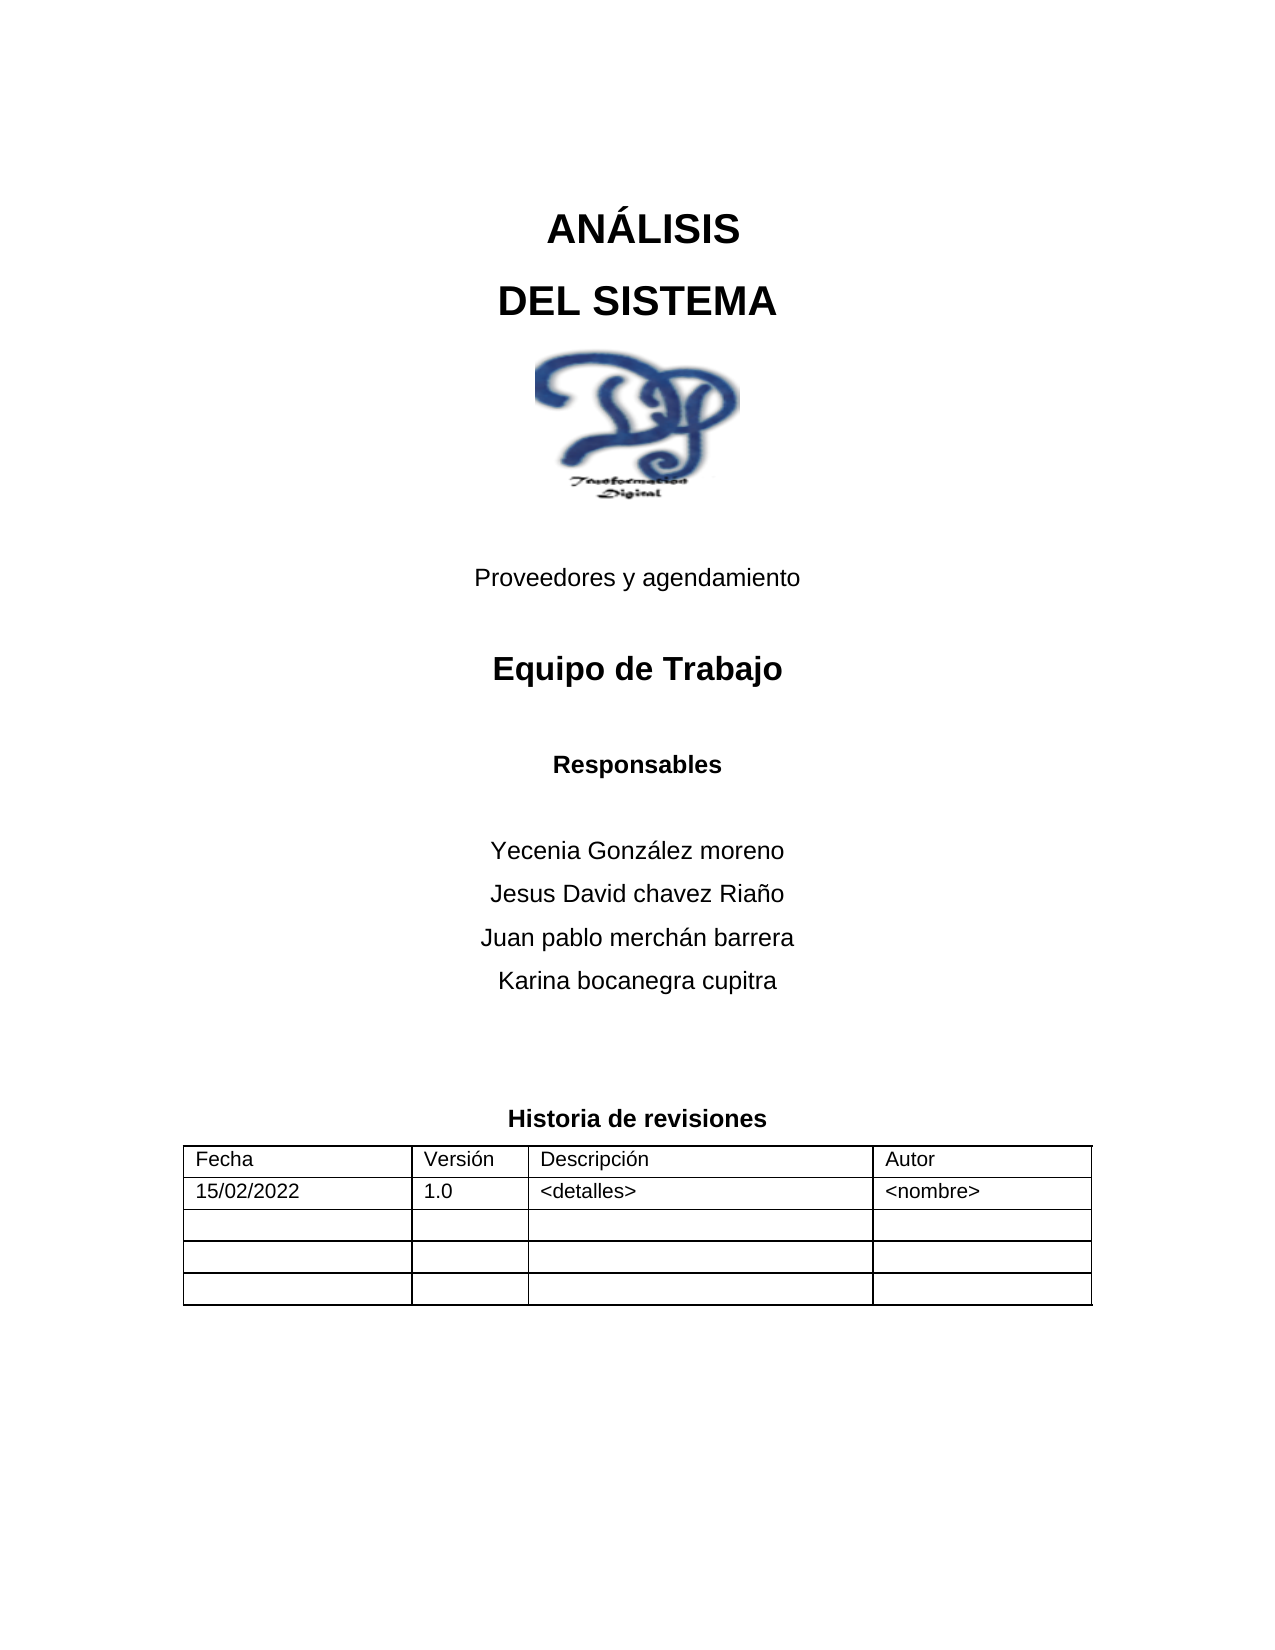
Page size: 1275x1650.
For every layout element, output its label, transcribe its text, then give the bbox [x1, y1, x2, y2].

picture [535, 348, 740, 506]
table_cell [874, 1274, 1091, 1304]
text Historia de revisiones [118, 1104, 1157, 1133]
table_cell [529, 1242, 872, 1272]
table_cell <nombre> [874, 1178, 1091, 1209]
table_cell 15/02/2022 [184, 1178, 411, 1209]
table_cell [184, 1242, 411, 1272]
table_header Fecha [184, 1147, 411, 1177]
table_cell [184, 1210, 411, 1240]
text Responsables [118, 750, 1157, 779]
text DEL SISTEMA [118, 276, 1157, 324]
text Jesus David chavez Riaño [118, 879, 1157, 908]
text Karina bocanegra cupitra [118, 966, 1157, 994]
text Juan pablo merchán barrera [118, 923, 1157, 951]
table_header Autor [874, 1147, 1091, 1177]
table_cell [874, 1210, 1091, 1240]
table_cell [874, 1242, 1091, 1272]
table_cell [529, 1274, 872, 1304]
table_cell [529, 1210, 872, 1240]
table_header Descripción [529, 1147, 872, 1177]
table_cell <detalles> [529, 1178, 872, 1209]
text Equipo de Trabajo [118, 649, 1157, 688]
text Proveedores y agendamiento [118, 563, 1157, 592]
table_header Versión [413, 1147, 528, 1177]
text ANÁLISIS [118, 204, 1157, 252]
table_cell [413, 1242, 528, 1272]
table_cell [413, 1274, 528, 1304]
table_cell [413, 1210, 528, 1240]
table_cell 1.0 [413, 1178, 528, 1209]
table_cell [184, 1274, 411, 1304]
text Yecenia González moreno [118, 836, 1157, 865]
